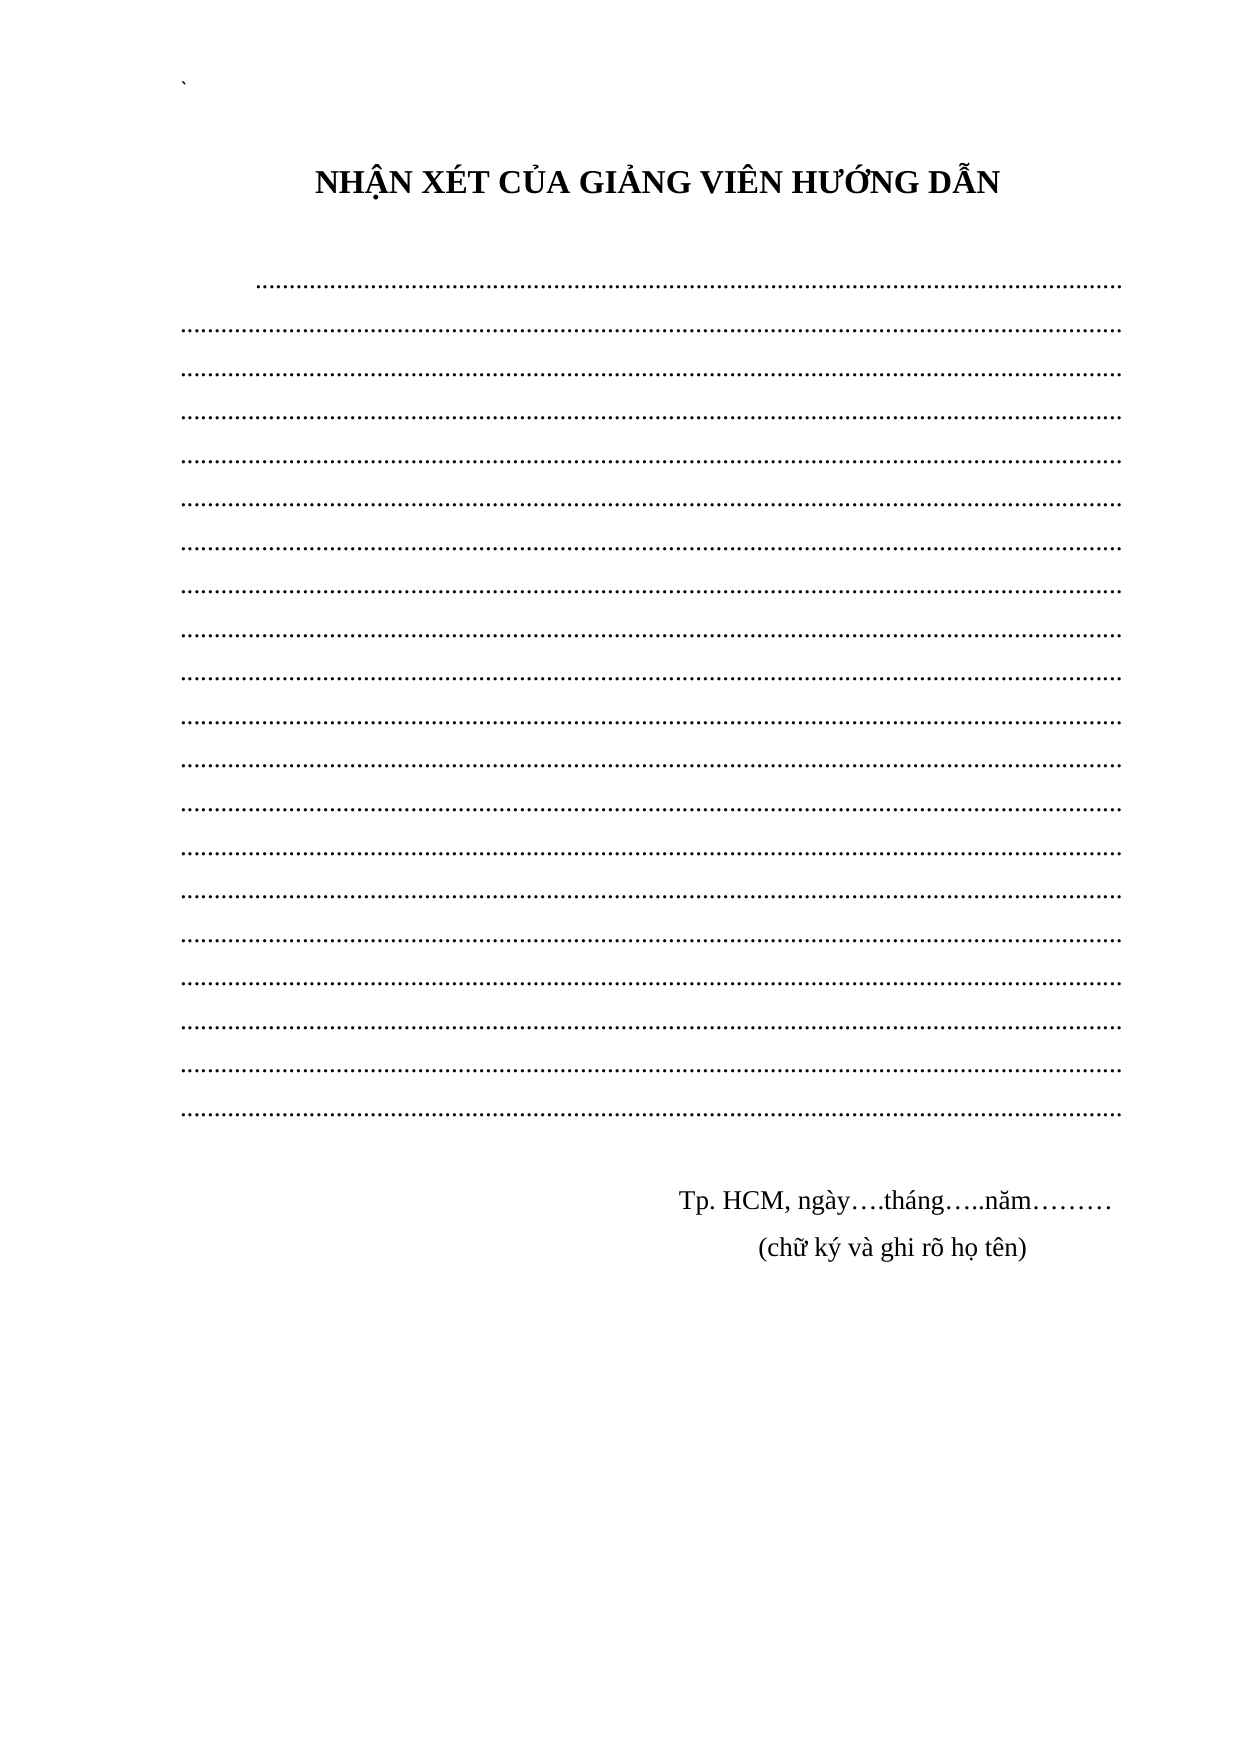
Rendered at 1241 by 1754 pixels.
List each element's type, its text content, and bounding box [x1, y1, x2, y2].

text NHẬN XÉT CỦA GIẢNG VIÊN HƯỚNG DẪN [180, 162, 1135, 201]
text Tp. HCM, ngày….tháng…..năm……… (chữ ký và ghi rõ họ tên) [180, 1184, 1135, 1491]
